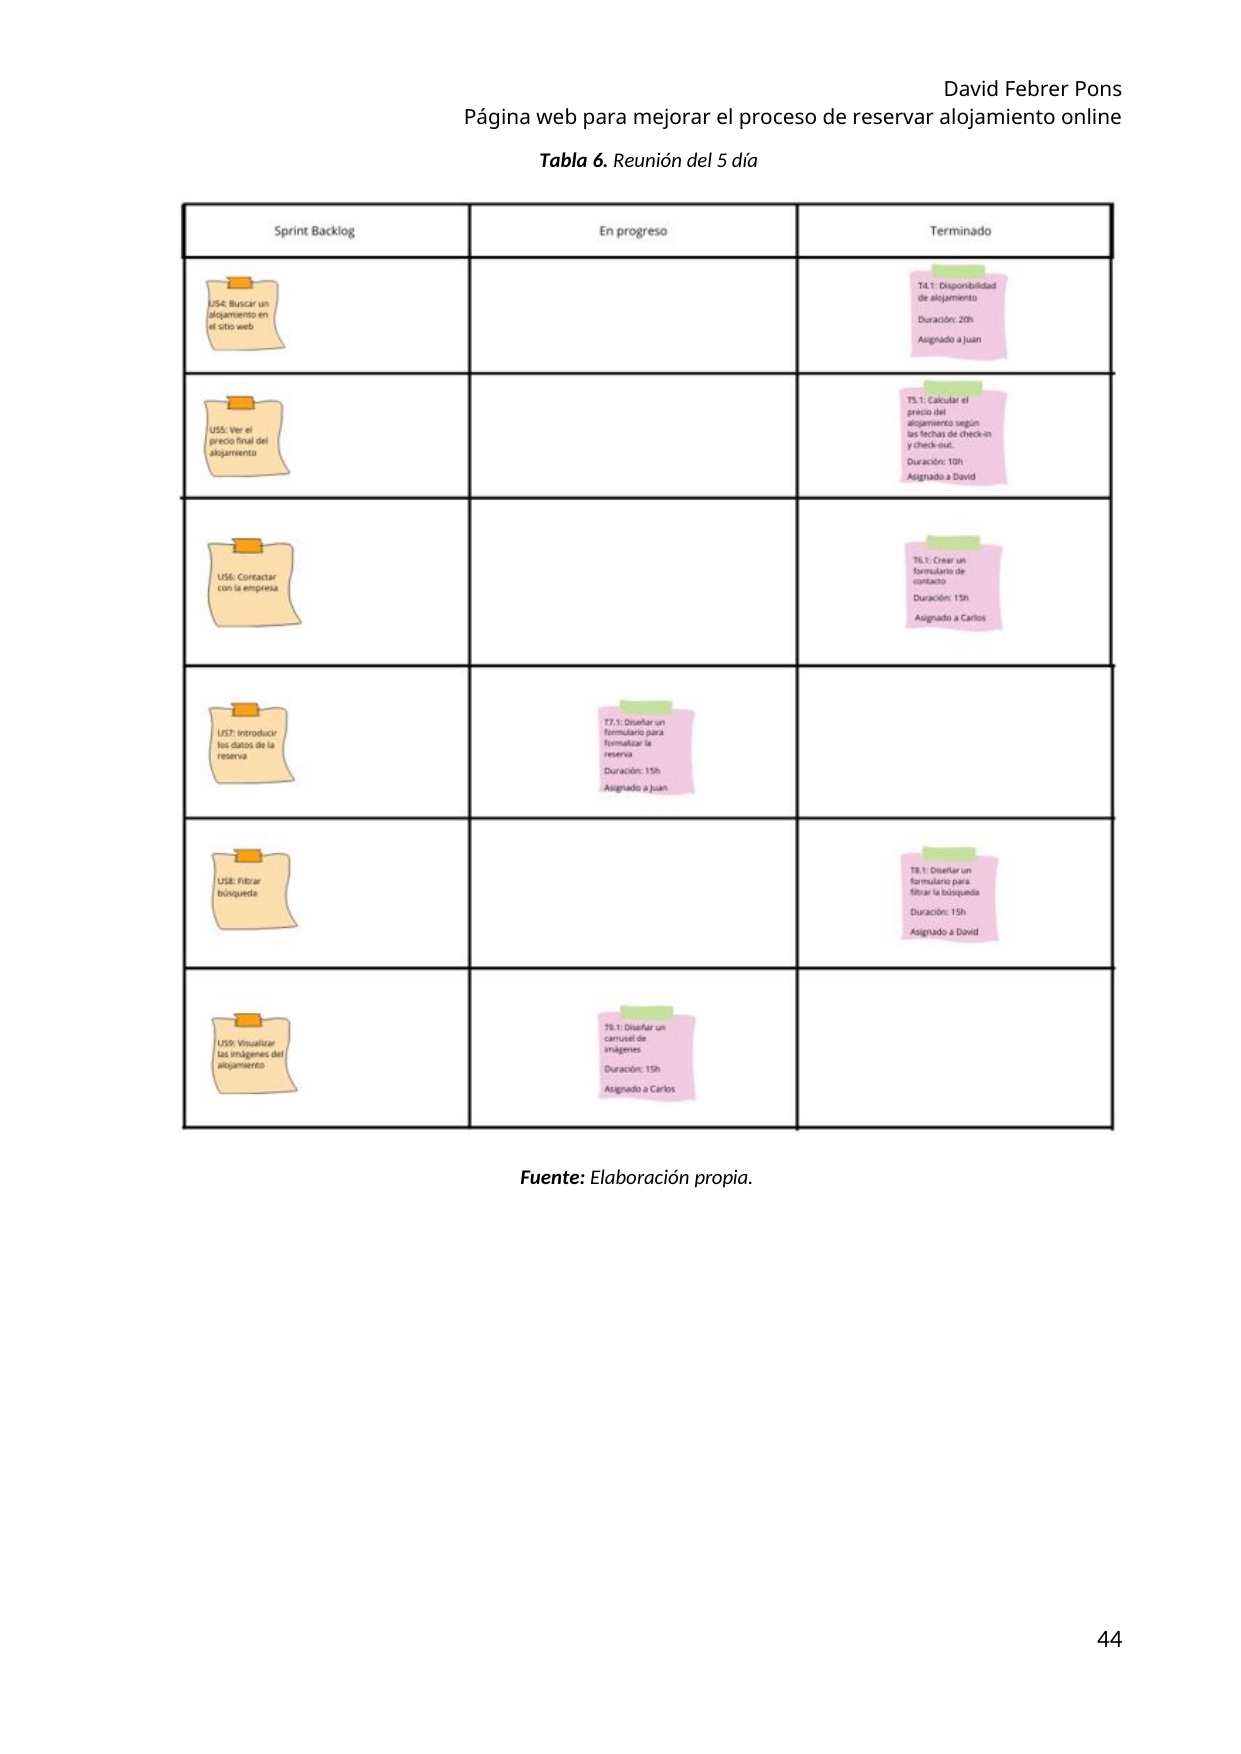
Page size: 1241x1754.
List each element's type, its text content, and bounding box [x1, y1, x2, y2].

text Fuente: Elaboración propia. [178, 1164, 1097, 1189]
text Tabla 6. Reunión del 5 día [177, 148, 1122, 173]
picture [177, 198, 1123, 1134]
